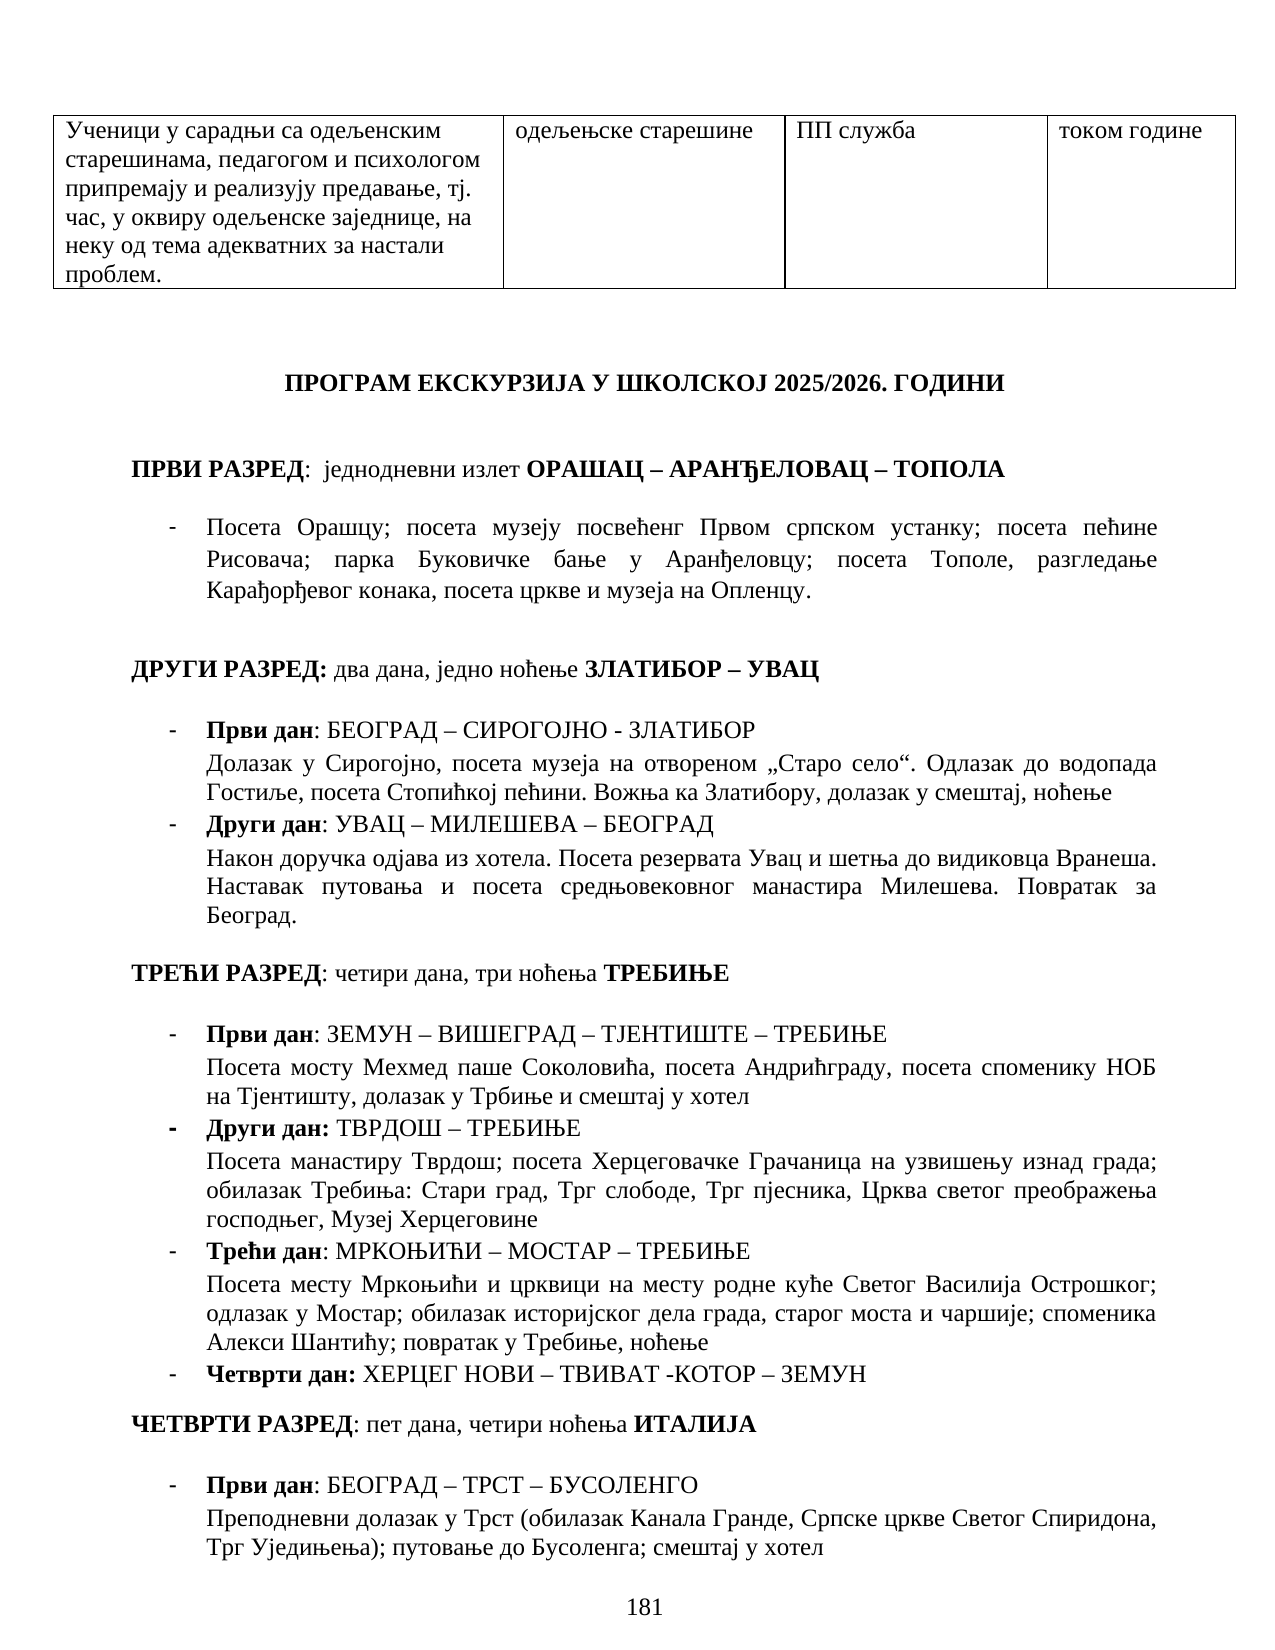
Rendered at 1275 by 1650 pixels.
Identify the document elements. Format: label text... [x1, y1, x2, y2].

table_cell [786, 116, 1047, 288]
subtitle ПРОГРАМ ЕКСКУРЗИЈА У ШКОЛСКОЈ 2025/2026. ГОДИНИ [131, 368, 1158, 397]
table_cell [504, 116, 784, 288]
list Након доручка одјава из хотела. Посета резервата Увац и шетња до видиковца Вранеша. Наставак путовања и посета средњовековног манастира Милешева. Повратак за Београд. [206, 843, 1158, 929]
list Други дан: УВАЦ – МИЛЕШЕВА – БЕОГРАД [169, 806, 1158, 840]
list Посета манастиру Тврдош; посета Херцеговачке Грачаница на узвишењу изнад града; обилазак Требиња: Стари град, Трг слободе, Трг пјесника, Црква светог преображења господњег, Музеј Херцеговине [206, 1146, 1158, 1232]
list Трећи дан: МРКОЊИЋИ – МОСТАР – ТРЕБИЊЕ [169, 1232, 1158, 1267]
list Долазак у Сирогојно, посета музеја на отвореном „Старо село“. Одлазак до водопада Гостиље, посета Стопићкој пећини. Вожња ка Златибору, долазак у смештај, ноћење [206, 748, 1158, 806]
list Посета Орашцу; посета музеју посвећенг Првом српском устанку; посета пећине Рисовача; парка Буковичке бање у Аранђеловцу; посета Тополе, разгледање Карађорђевог конака, посета цркве и музеја на Опленцу. [169, 512, 1158, 604]
list Други дан: ТВРДОШ – ТРЕБИЊЕ [169, 1109, 1158, 1143]
list Први дан: БЕОГРАД – СИРОГОЈНО - ЗЛАТИБОР [169, 712, 1158, 746]
list Први дан: ЗЕМУН – ВИШЕГРАД – ТЈЕНТИШТЕ – ТРЕБИЊЕ [169, 1015, 1158, 1049]
text ТРЕЋИ РАЗРЕД: четири дана, три ноћења ТРЕБИЊЕ [131, 958, 1158, 986]
list Посета мосту Мехмед паше Соколовића, посета Андрићграду, посета споменику НОБ на Тјентишту, долазак у Трбиње и смештај у хотел [206, 1052, 1158, 1109]
list Преподневни долазак у Трст (обилазак Канала Гранде, Српске цркве Светог Спиридона, Трг Уједињења); путовање до Бусоленга; смештај у хотел [206, 1503, 1158, 1561]
list Четврти дан: ХЕРЦЕГ НОВИ – ТВИВАТ -КОТОР – ЗЕМУН [169, 1356, 1158, 1389]
list Посета месту Мркоњићи и црквици на месту родне куће Светог Василија Острошког; одлазак у Мостар; обилазак историјског дела града, старог моста и чаршије; споменика Алекси Шантићу; повратак у Требиње, ноћење [206, 1269, 1158, 1356]
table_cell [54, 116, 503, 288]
text ЧЕТВРТИ РАЗРЕД: пет дана, четири ноћења ИТАЛИЈА [131, 1409, 1158, 1438]
list Први дан: БЕОГРАД – ТРСТ – БУСОЛЕНГО [169, 1466, 1158, 1501]
text ПРВИ РАЗРЕД: једнодневни излет ОРАШАЦ – АРАНЂЕЛОВАЦ – ТОПОЛА [131, 454, 1158, 483]
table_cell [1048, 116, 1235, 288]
text ДРУГИ РАЗРЕД: два дана, једно ноћење ЗЛАТИБОР – УВАЦ [131, 654, 1158, 683]
